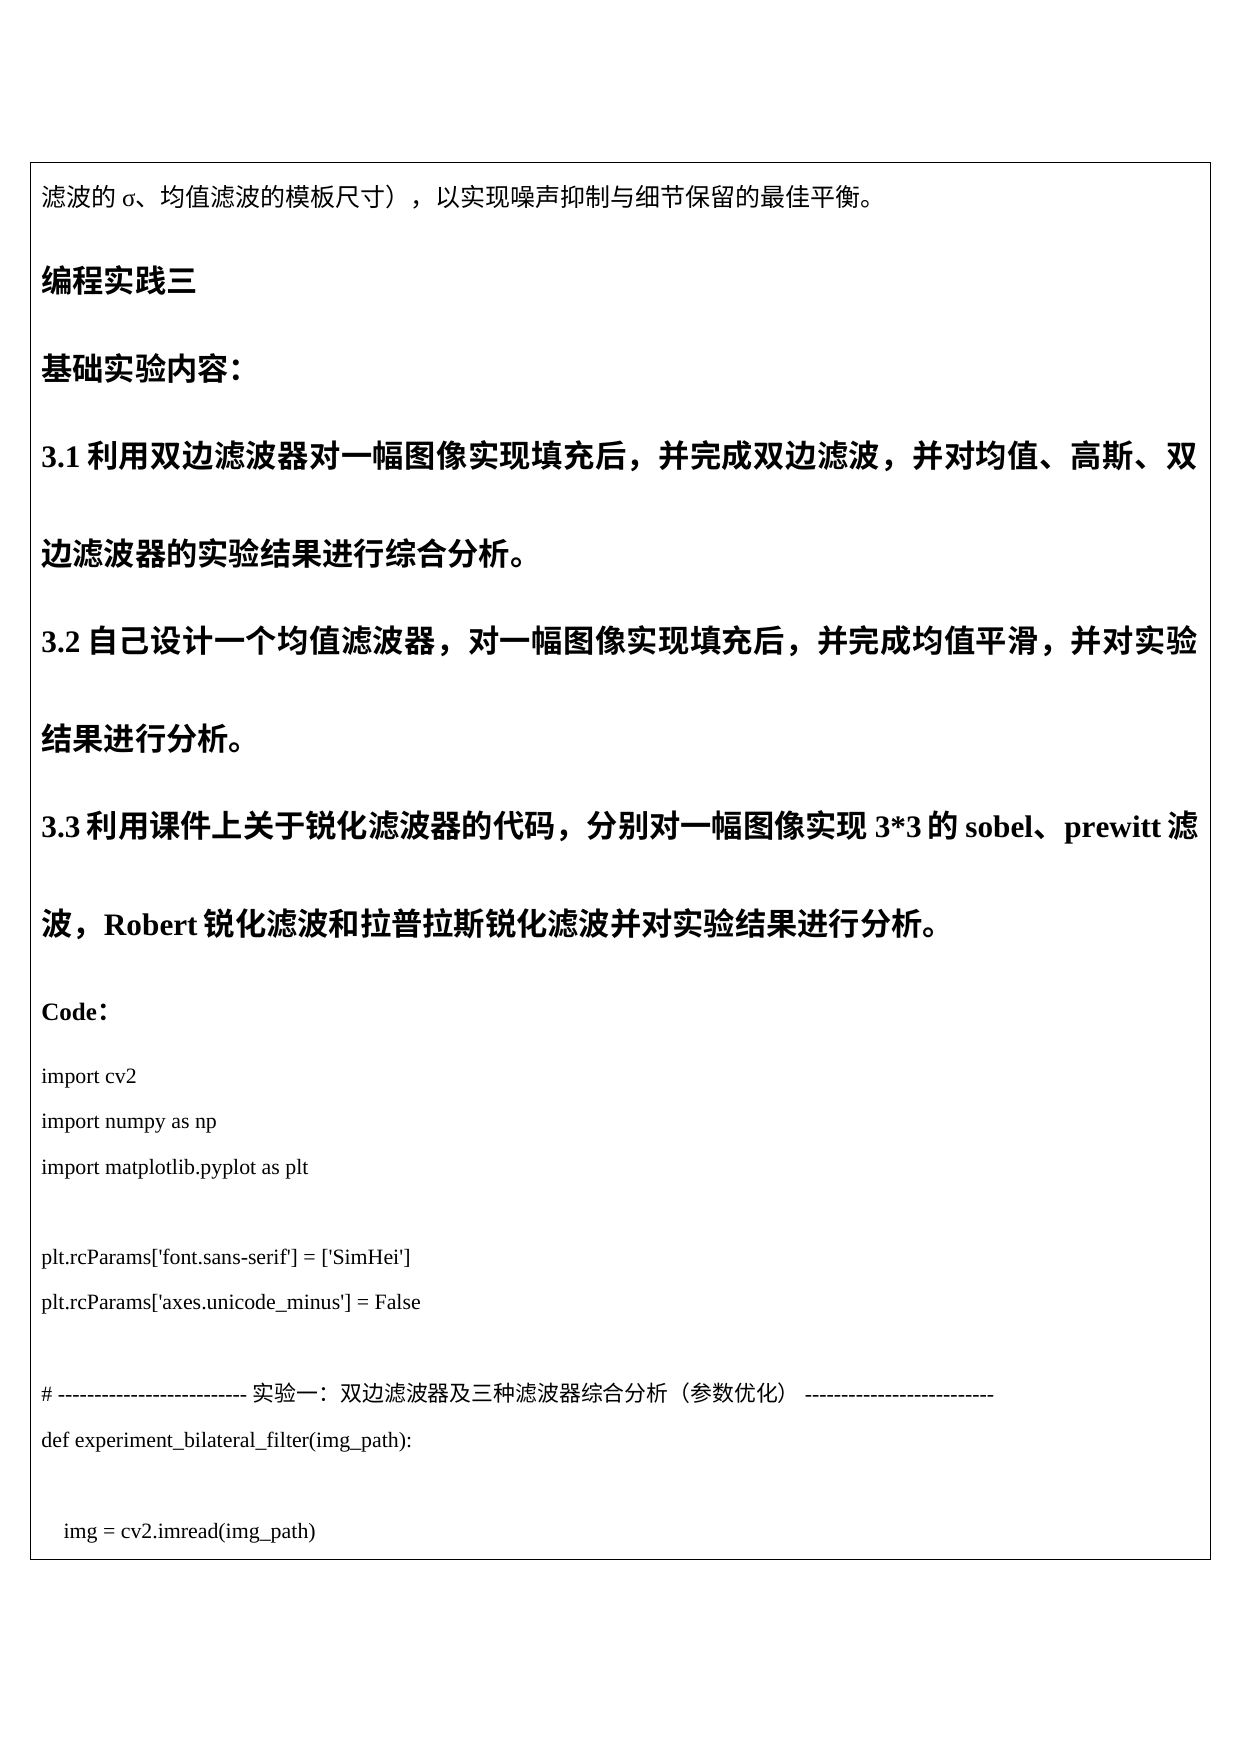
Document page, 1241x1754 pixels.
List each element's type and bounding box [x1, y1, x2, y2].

table_cell [31, 163, 1210, 1559]
